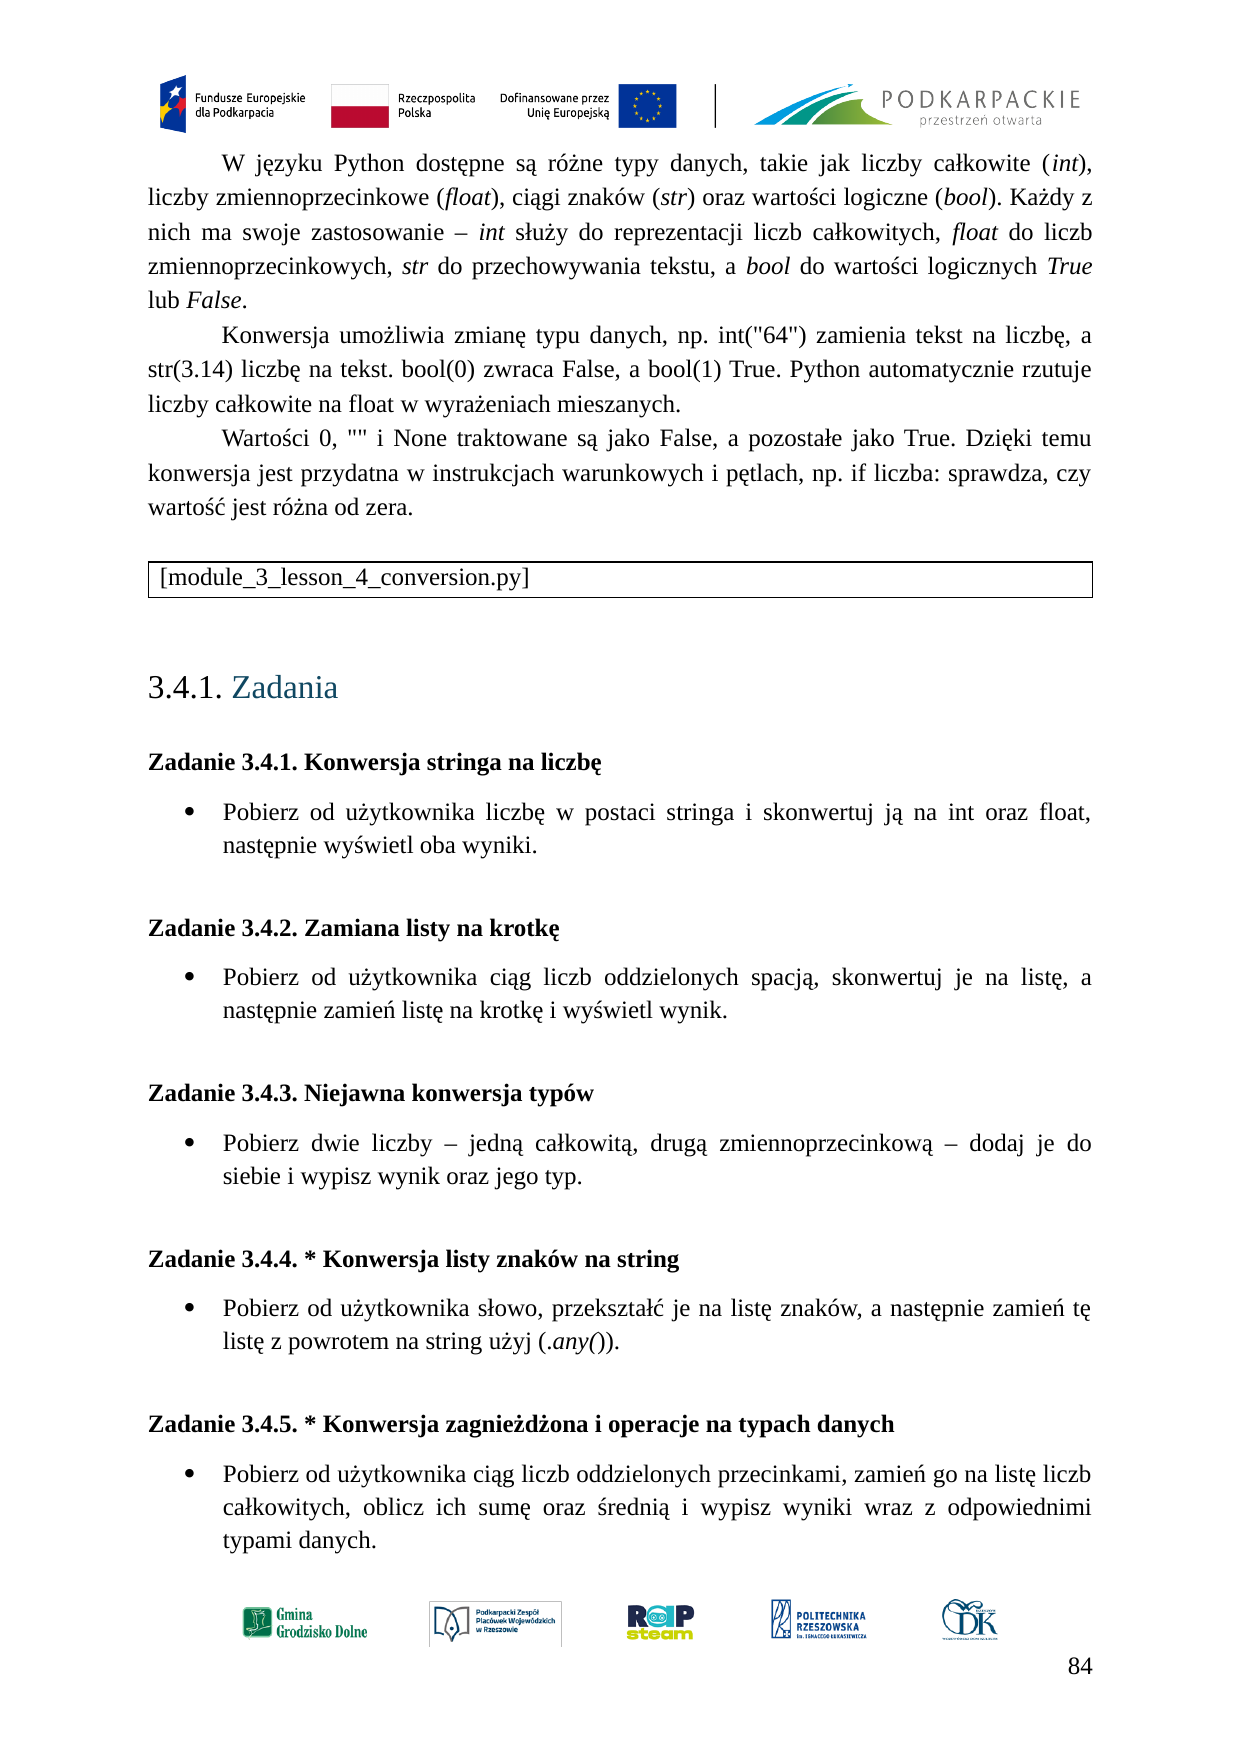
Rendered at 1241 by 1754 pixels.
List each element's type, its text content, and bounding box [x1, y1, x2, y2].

text Zadanie 3.4.4. * Konwersja listy znaków na string [148, 1244, 1092, 1272]
text W języku Python dostępne są różne typy danych, takie jak liczby całkowite (int), liczby zmiennoprzecinkowe (float), ciągi znaków (str) oraz wartości logiczne (bool). Każdy z nich ma swoje zastosowanie – int służy do reprezentacji liczb całkowitych, float do liczb zmiennoprzecinkowych, str do przechowywania tekstu, a bool do wartości logicznych True lub False. [148, 148, 1092, 314]
subtitle Zadania [148, 667, 1092, 705]
table_header [module_3_lesson_4_conversion.py] [149, 563, 1092, 597]
list Pobierz od użytkownika liczbę w postaci stringa i skonwertuj ją na int oraz float, następnie wyświetl oba wyniki. [185, 797, 1092, 859]
list Pobierz od użytkownika słowo, przekształć je na listę znaków, a następnie zamień tę listę z powrotem na string użyj (.any()). [185, 1293, 1092, 1355]
list Pobierz od użytkownika ciąg liczb oddzielonych przecinkami, zamień go na listę liczb całkowitych, oblicz ich sumę oraz średnią i wypisz wyniki wraz z odpowiednimi typami danych. [185, 1459, 1092, 1553]
text Zadanie 3.4.1. Konwersja stringa na liczbę [148, 747, 1092, 776]
picture [242, 1585, 998, 1652]
list Pobierz dwie liczby – jedną całkowitą, drugą zmiennoprzecinkową – dodaj je do siebie i wypisz wynik oraz jego typ. [185, 1128, 1092, 1190]
text Wartości 0, "" i None traktowane są jako False, a pozostałe jako True. Dzięki temu konwersja jest przydatna w instrukcjach warunkowych i pętlach, np. if liczba: sprawdza, czy wartość jest różna od zera. [148, 423, 1092, 521]
picture [147, 60, 1093, 148]
text Zadanie 3.4.2. Zamiana listy na krotkę [148, 913, 1092, 942]
text Zadanie 3.4.3. Niejawna konwersja typów [148, 1078, 1092, 1107]
text Konwersja umożliwia zmianę typu danych, np. int("64") zamienia tekst na liczbę, a str(3.14) liczbę na tekst. bool(0) zwraca False, a bool(1) True. Python automatycznie rzutuje liczby całkowite na float w wyrażeniach mieszanych. [148, 320, 1092, 418]
list Pobierz od użytkownika ciąg liczb oddzielonych spacją, skonwertuj je na listę, a następnie zamień listę na krotkę i wyświetl wynik. [185, 962, 1092, 1024]
text Zadanie 3.4.5. * Konwersja zagnieżdżona i operacje na typach danych [148, 1409, 1092, 1438]
